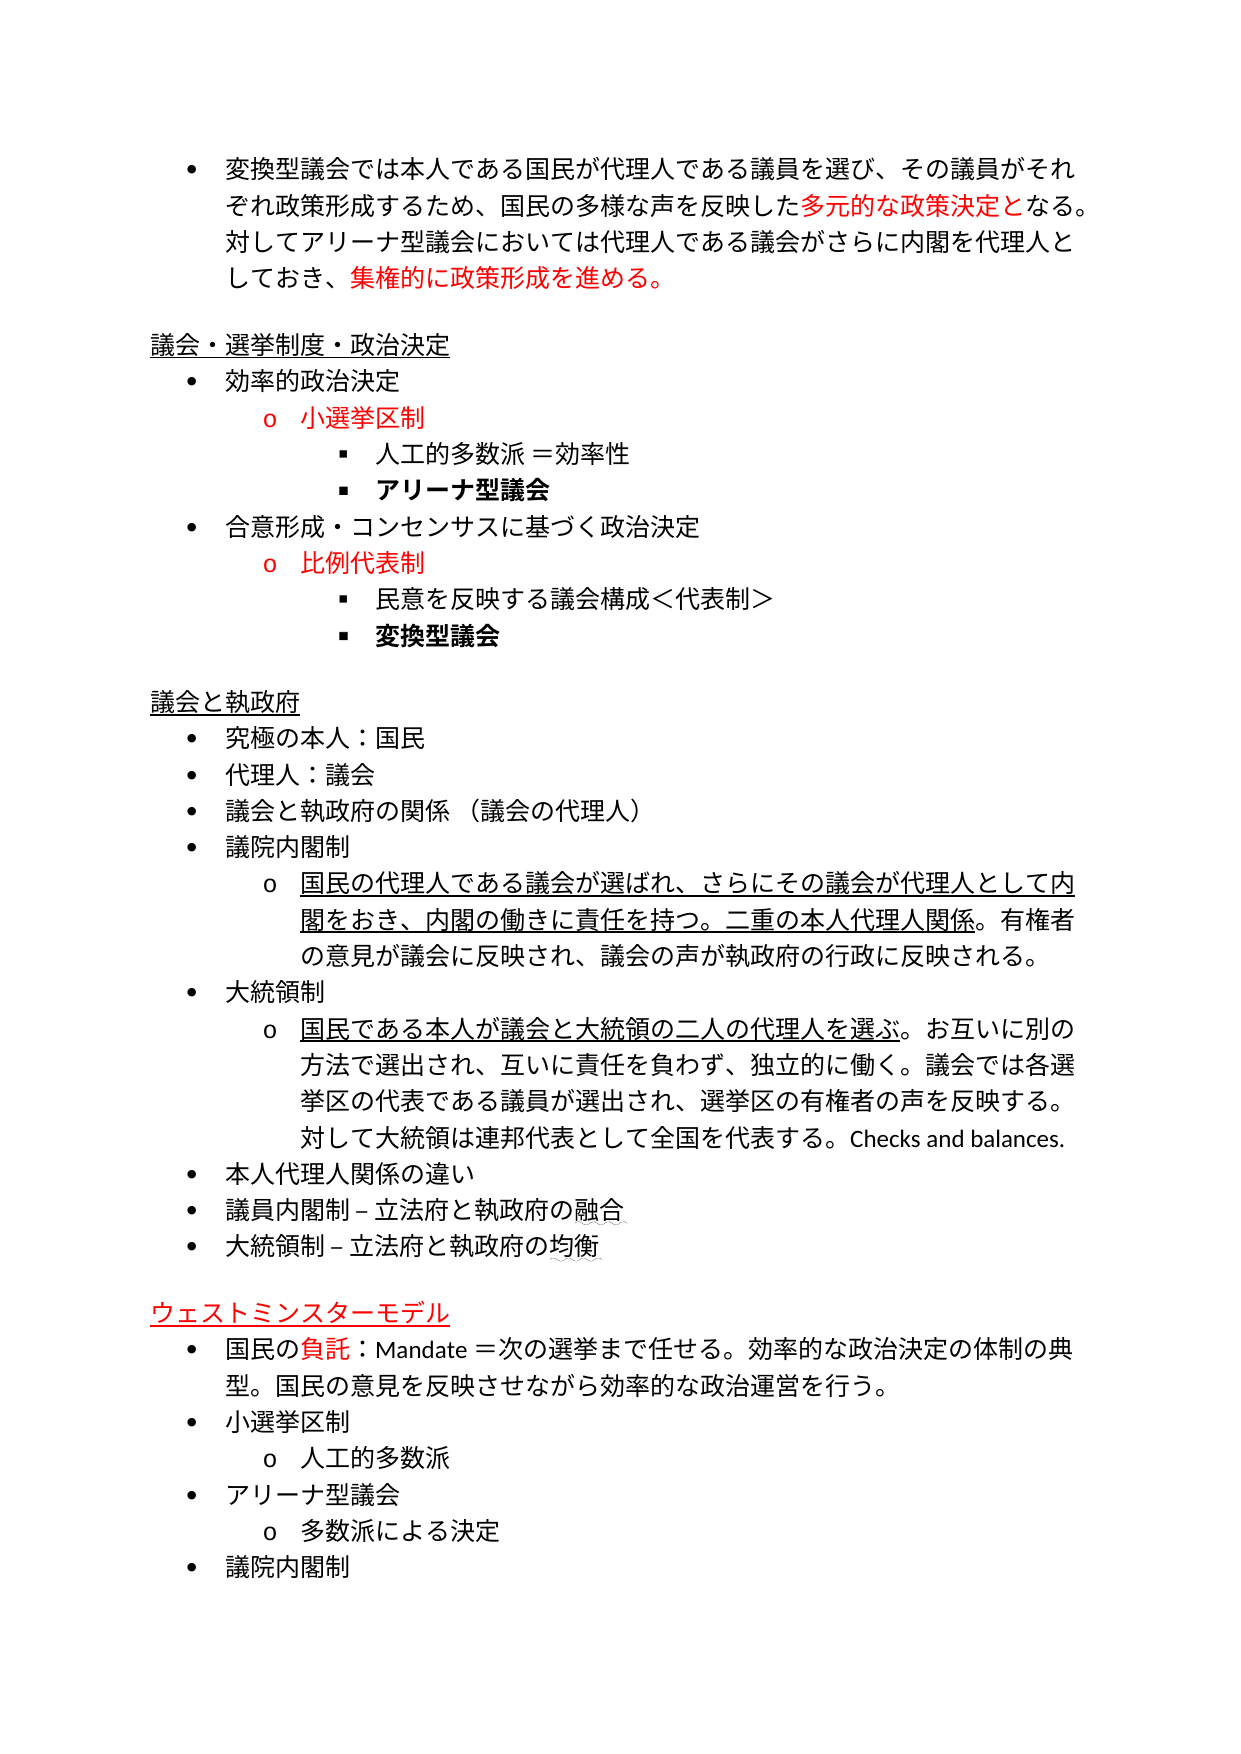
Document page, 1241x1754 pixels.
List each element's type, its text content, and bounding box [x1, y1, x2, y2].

list 小選挙区制 [262, 398, 1090, 434]
list アリーナ型議会 [187, 1475, 1090, 1511]
list 究極の本人：国民 [187, 719, 1090, 755]
list 大統領制 – 立法府と執政府の均衡 [187, 1227, 1090, 1263]
list 本人代理人関係の違い [187, 1154, 1090, 1191]
list 変換型議会では本人である国民が代理人である議員を選び、その議員がそれぞれ政策形成するため、国民の多様な声を反映した多元的な政策決定となる。対してアリーナ型議会においては代理人である議会がさらに内閣を代理人としておき、集権的に政策形成を進める。 [187, 150, 1090, 295]
list 多数派による決定 [262, 1511, 1090, 1548]
list 国民である本人が議会と大統領の二人の代理人を選ぶ。お互いに別の方法で選出され、互いに責任を負わず、独立的に働く。議会では各選挙区の代表である議員が選出され、選挙区の有権者の声を反映する。対して大統領は連邦代表として全国を代表する。Checks and balances. [262, 1009, 1090, 1154]
list 比例代表制 [262, 543, 1090, 580]
text 議会と執政府 [150, 683, 1090, 719]
list アリーナ型議会 [337, 471, 1090, 507]
list 国民の負託：Mandate ＝次の選挙まで任せる。効率的な政治決定の体制の典型。国民の意見を反映させながら効率的な政治運営を行う。 [187, 1330, 1090, 1402]
list 民意を反映する議会構成＜代表制＞ [337, 580, 1090, 616]
list 小選挙区制 [187, 1402, 1090, 1439]
list 議員内閣制 – 立法府と執政府の融合 [187, 1191, 1090, 1227]
list 人工的多数派 [262, 1439, 1090, 1475]
text ウェストミンスターモデル [150, 1294, 1090, 1330]
list 効率的政治決定 [187, 362, 1090, 398]
list 大統領制 [187, 973, 1090, 1009]
list 人工的多数派 ＝効率性 [337, 434, 1090, 471]
list 合意形成・コンセンサスに基づく政治決定 [187, 507, 1090, 543]
list 代理人：議会 [187, 755, 1090, 791]
list 議院内閣制 [187, 828, 1090, 864]
list 国民の代理人である議会が選ばれ、さらにその議会が代理人として内閣をおき、内閣の働きに責任を持つ。二重の本人代理人関係。有権者の意見が議会に反映され、議会の声が執政府の行政に反映される。 [262, 864, 1090, 973]
list 変換型議会 [337, 616, 1090, 652]
text 議会・選挙制度・政治決定 [150, 326, 1090, 362]
list 議院内閣制 [187, 1548, 1090, 1584]
list 議会と執政府の関係 （議会の代理人） [187, 791, 1090, 828]
